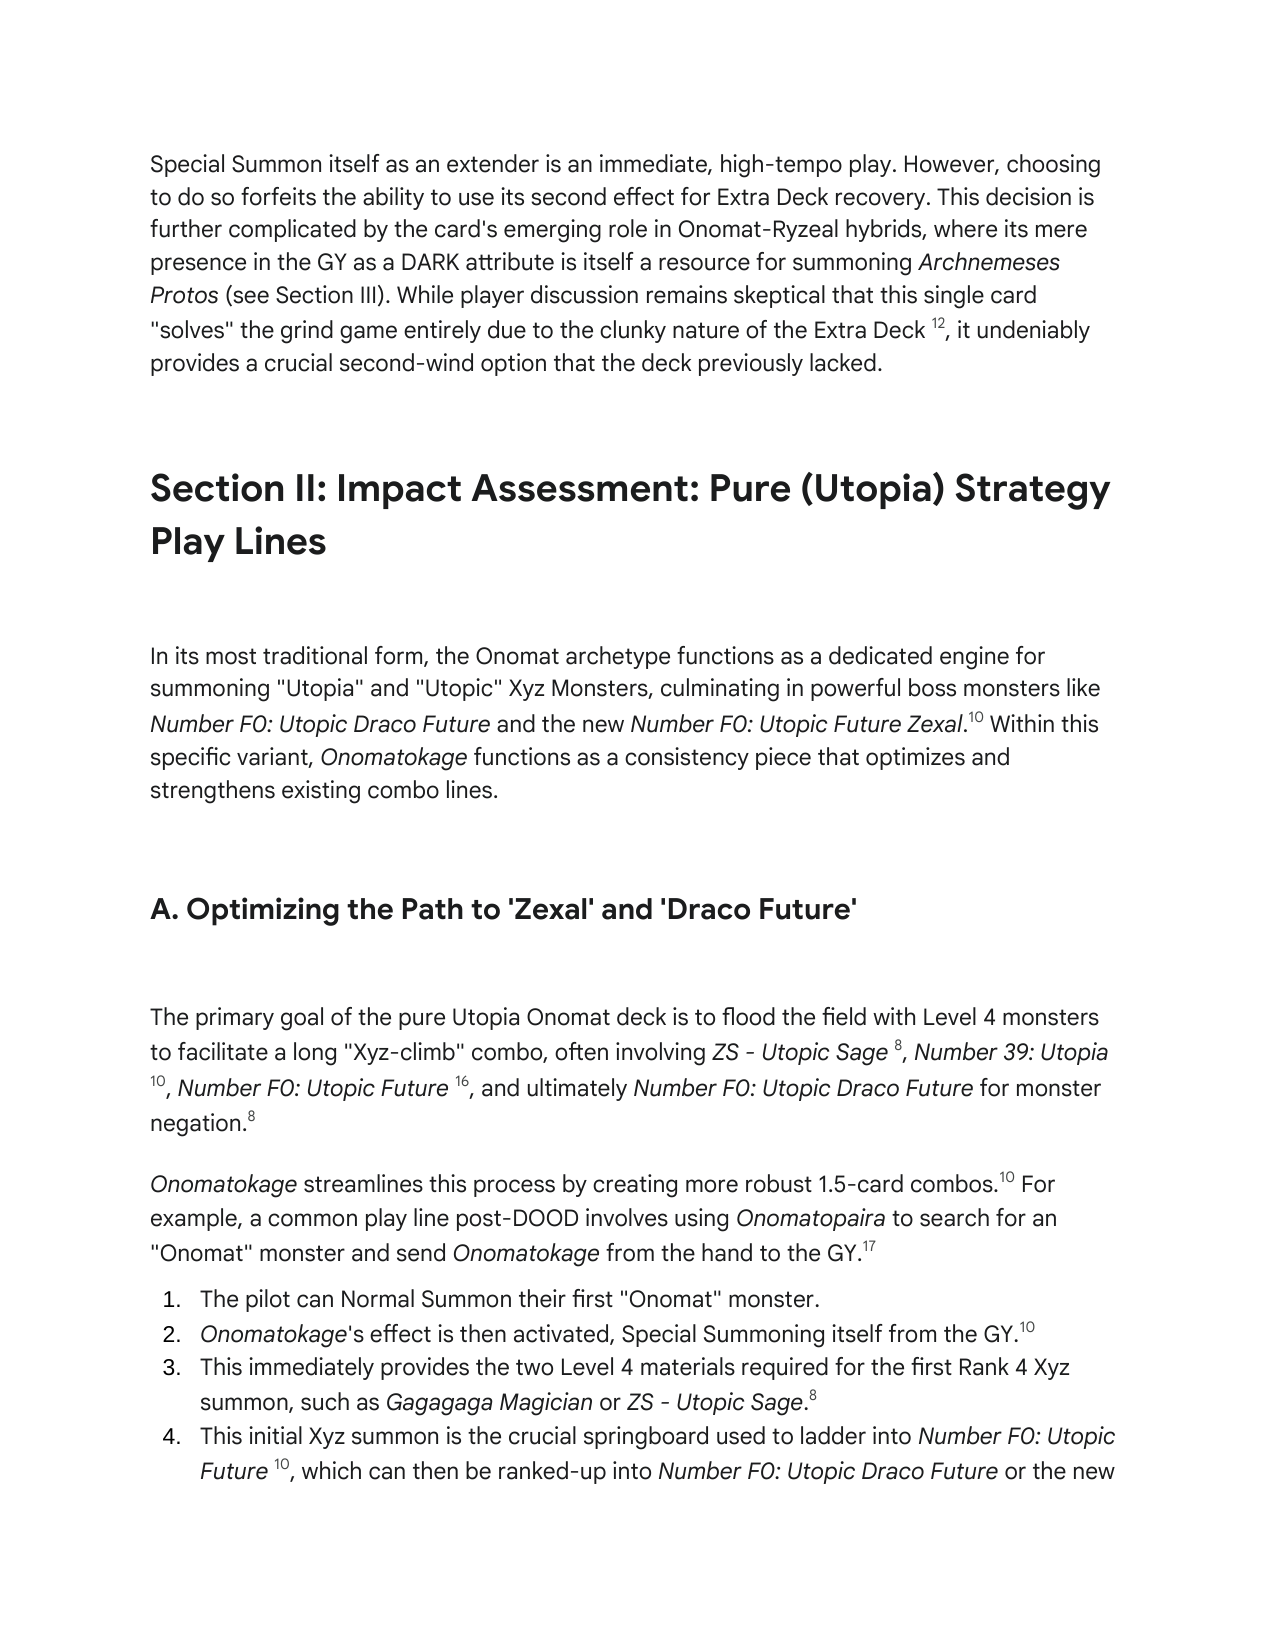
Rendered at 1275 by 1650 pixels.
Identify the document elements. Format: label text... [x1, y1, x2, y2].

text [150, 150, 1125, 378]
text Onomatokage streamlines this process by creating more robust 1.5-card combos.10 For example, a common play line post-DOOD involves using Onomatopaira to search for an "Onomat" monster and send Onomatokage from the hand to the GY.17 [150, 1168, 1125, 1268]
list The pilot can Normal Summon their first "Onomat" monster. [162, 1285, 1125, 1314]
text In its most traditional form, the Onomat archetype functions as a dedicated engine for summoning "Utopia" and "Utopic" Xyz Monsters, culminating in powerful boss monsters like Number F0: Utopic Draco Future and the new Number F0: Utopic Future Zexal.10 Within this specific variant, Onomatokage functions as a consistency piece that optimizes and strengthens existing combo lines. [150, 642, 1125, 804]
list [162, 1422, 1125, 1487]
text The primary goal of the pure Utopia Onomat deck is to flood the field with Level 4 monsters to facilitate a long "Xyz-climb" combo, often involving ZS - Utopic Sage 8, Number 39: Utopia 10, Number F0: Utopic Future 16, and ultimately Number F0: Utopic Draco Future for monster negation.8 [150, 1003, 1125, 1139]
subtitle A. Optimizing the Path to 'Zexal' and 'Draco Future' [150, 891, 1125, 928]
list Onomatokage's effect is then activated, Special Summoning itself from the GY.10 [162, 1318, 1125, 1349]
subtitle Section II: Impact Assessment: Pure (Utopia) Strategy Play Lines [150, 465, 1125, 565]
list This immediately provides the two Level 4 materials required for the first Rank 4 Xyz summon, such as Gagagaga Magician or ZS - Utopic Sage.8 [162, 1353, 1125, 1418]
